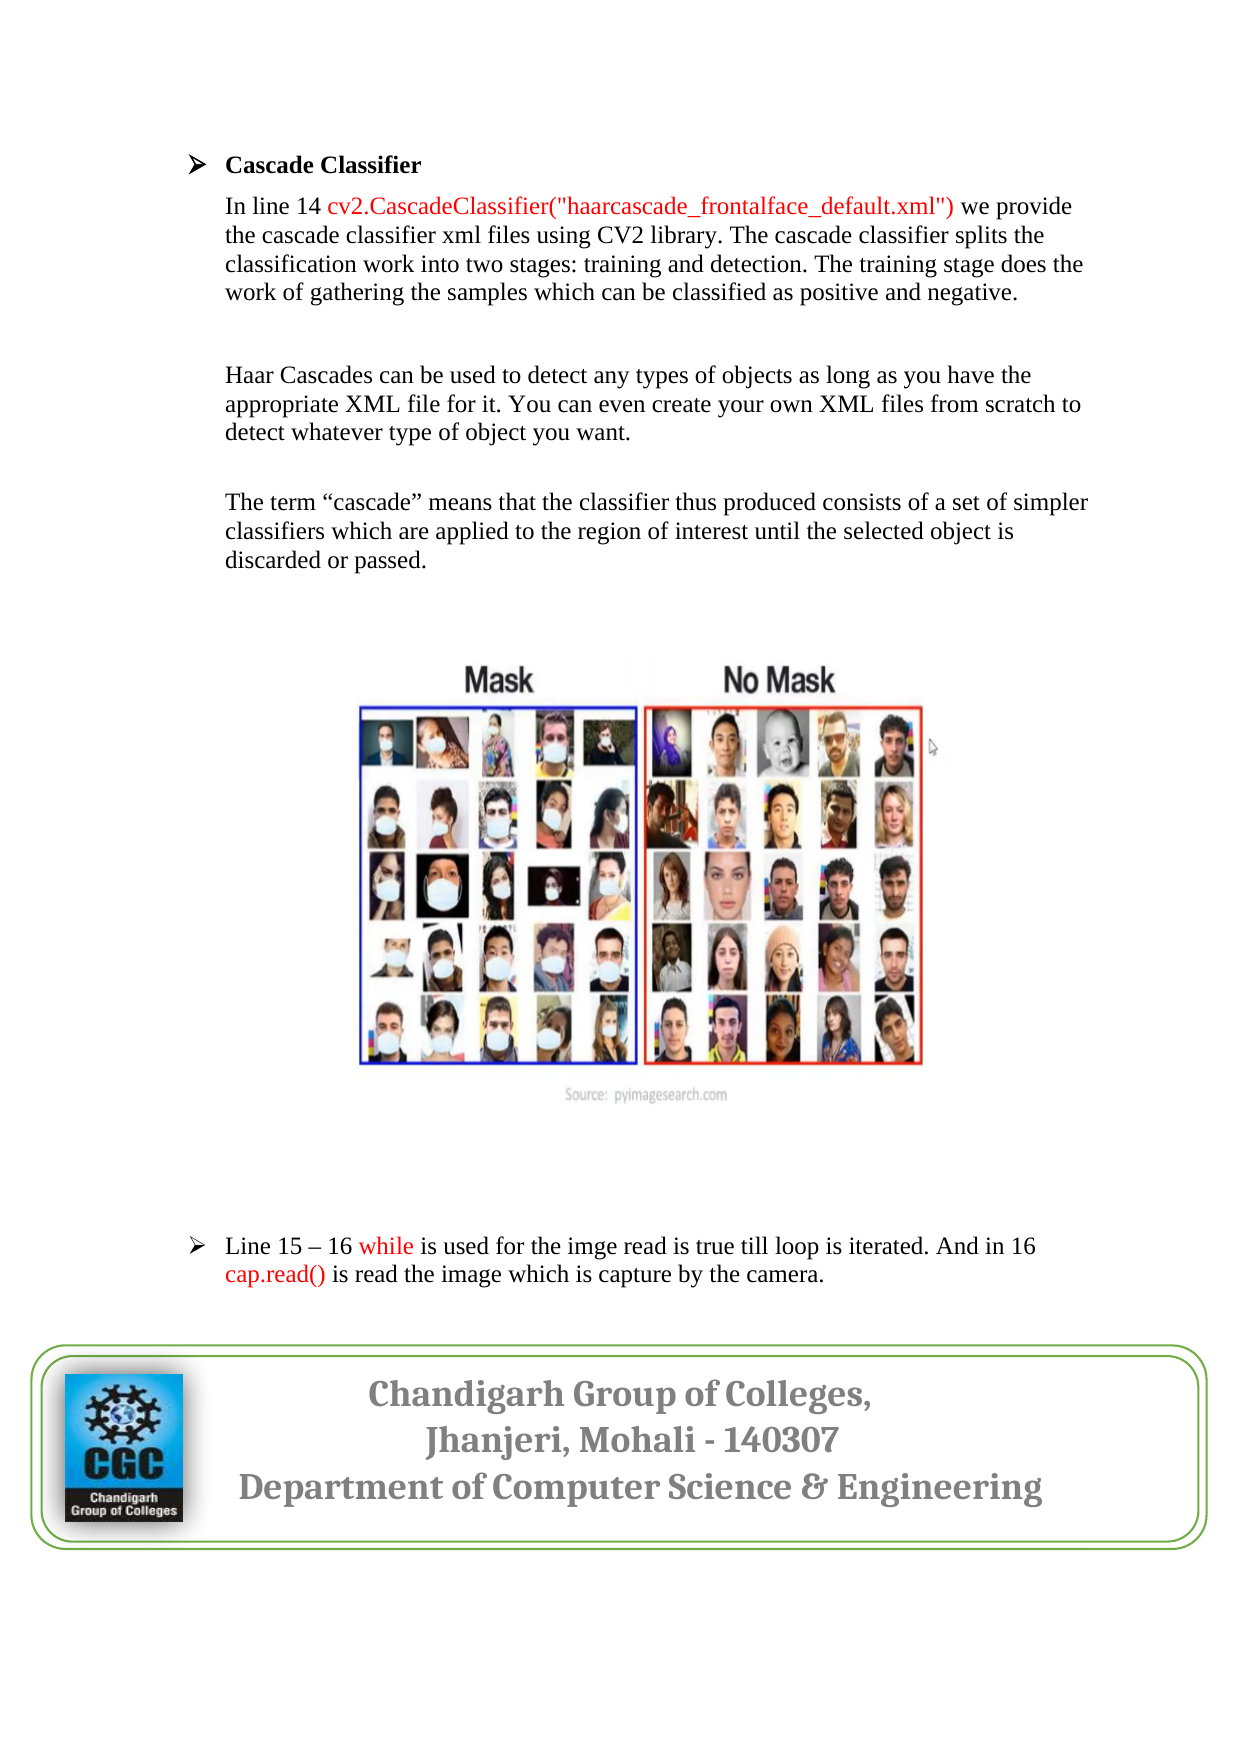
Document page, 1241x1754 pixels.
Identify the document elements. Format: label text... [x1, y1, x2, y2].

list Line 15 – 16 while is used for the imge read is true till loop is iterated. And in 16 cap.read() is read the image which is capture by the camera. [187, 1231, 1090, 1288]
text In line 14 cv2.CascadeClassifier("haarcascade_frontalface_default.xml") we provide the cascade classifier xml files using CV2 library. The cascade classifier splits the classification work into two stages: training and detection. The training stage does the work of gathering the samples which can be classified as positive and negative. [225, 191, 1090, 306]
picture [300, 652, 992, 1152]
list Cascade Classifier [187, 150, 1090, 179]
picture [65, 1374, 183, 1522]
text Haar Cascades can be used to detect any types of objects as long as you have the appropriate XML file for it. You can even create your own XML files from scratch to detect whatever type of object you want. [225, 360, 1090, 446]
text The term “cascade” means that the classifier thus produced consists of a set of simpler classifiers which are applied to the region of interest until the selected object is discarded or passed. [225, 487, 1090, 574]
